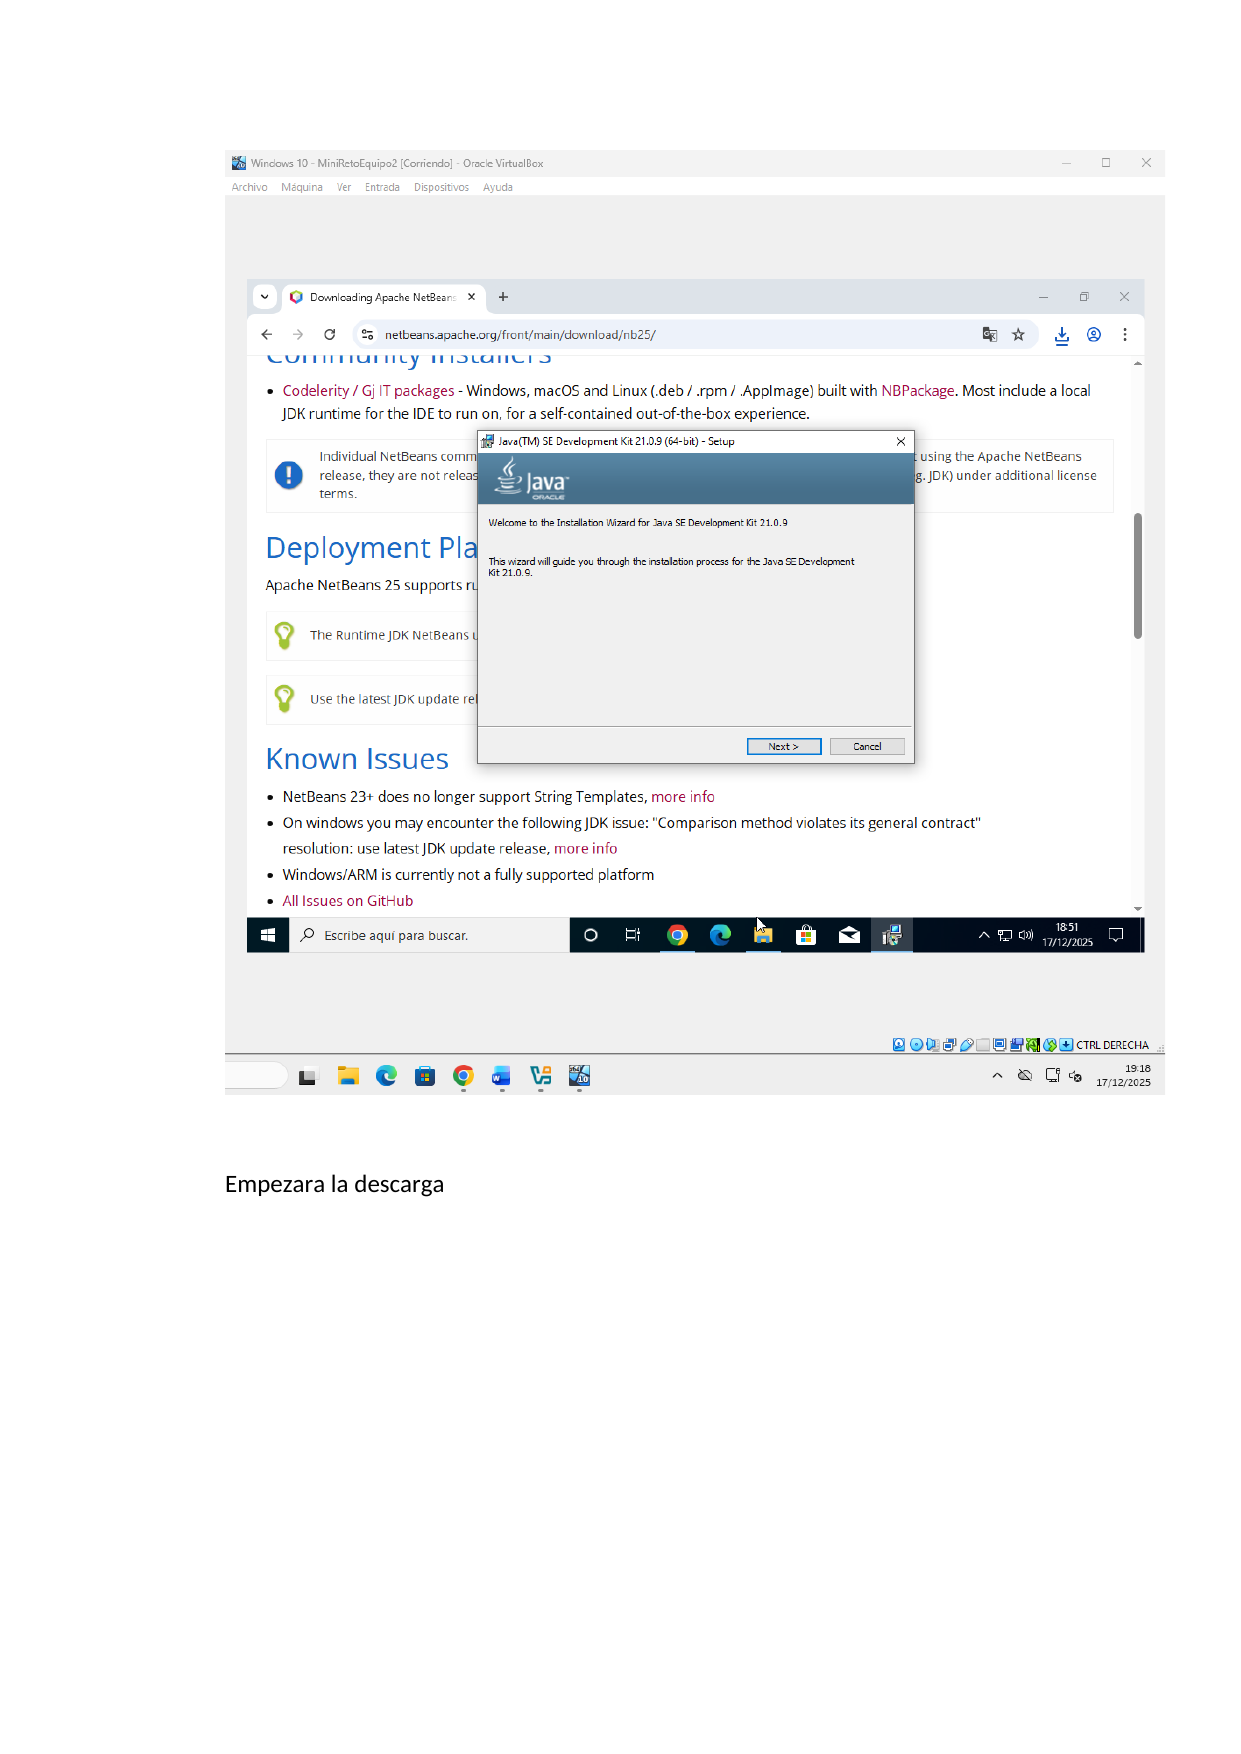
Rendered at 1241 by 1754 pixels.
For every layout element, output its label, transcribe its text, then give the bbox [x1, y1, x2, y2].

text Empezara la descarga [225, 1168, 1090, 1198]
picture [225, 150, 1166, 1095]
